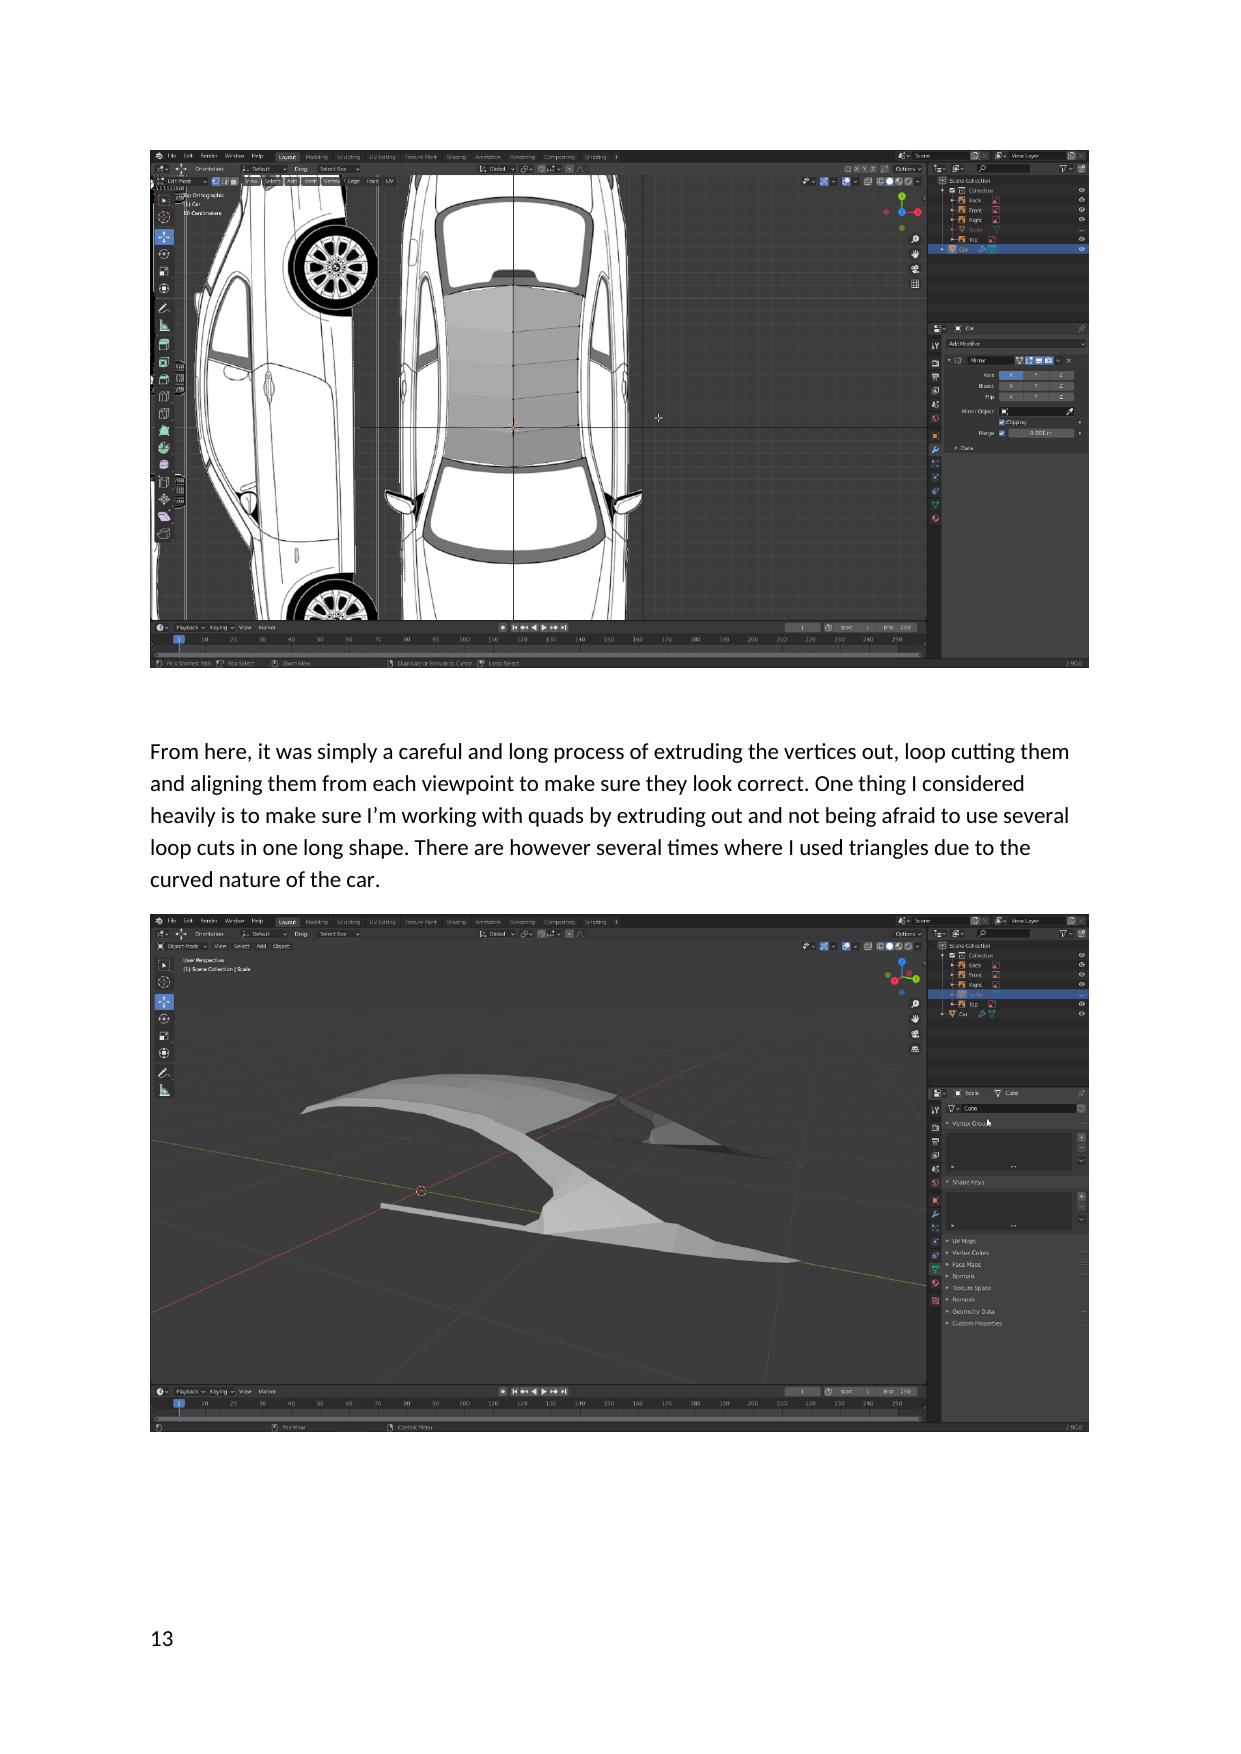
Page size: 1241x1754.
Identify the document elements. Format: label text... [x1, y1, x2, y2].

picture [150, 150, 1089, 668]
text From here, it was simply a careful and long process of extruding the vertices out, loop cutting them and aligning them from each viewpoint to make sure they look correct. One thing I considered heavily is to make sure I’m working with quads by extruding out and not being afraid to use several loop cuts in one long shape. There are however several times where I used triangles due to the curved nature of the car. [150, 737, 1090, 894]
picture [150, 914, 1089, 1432]
